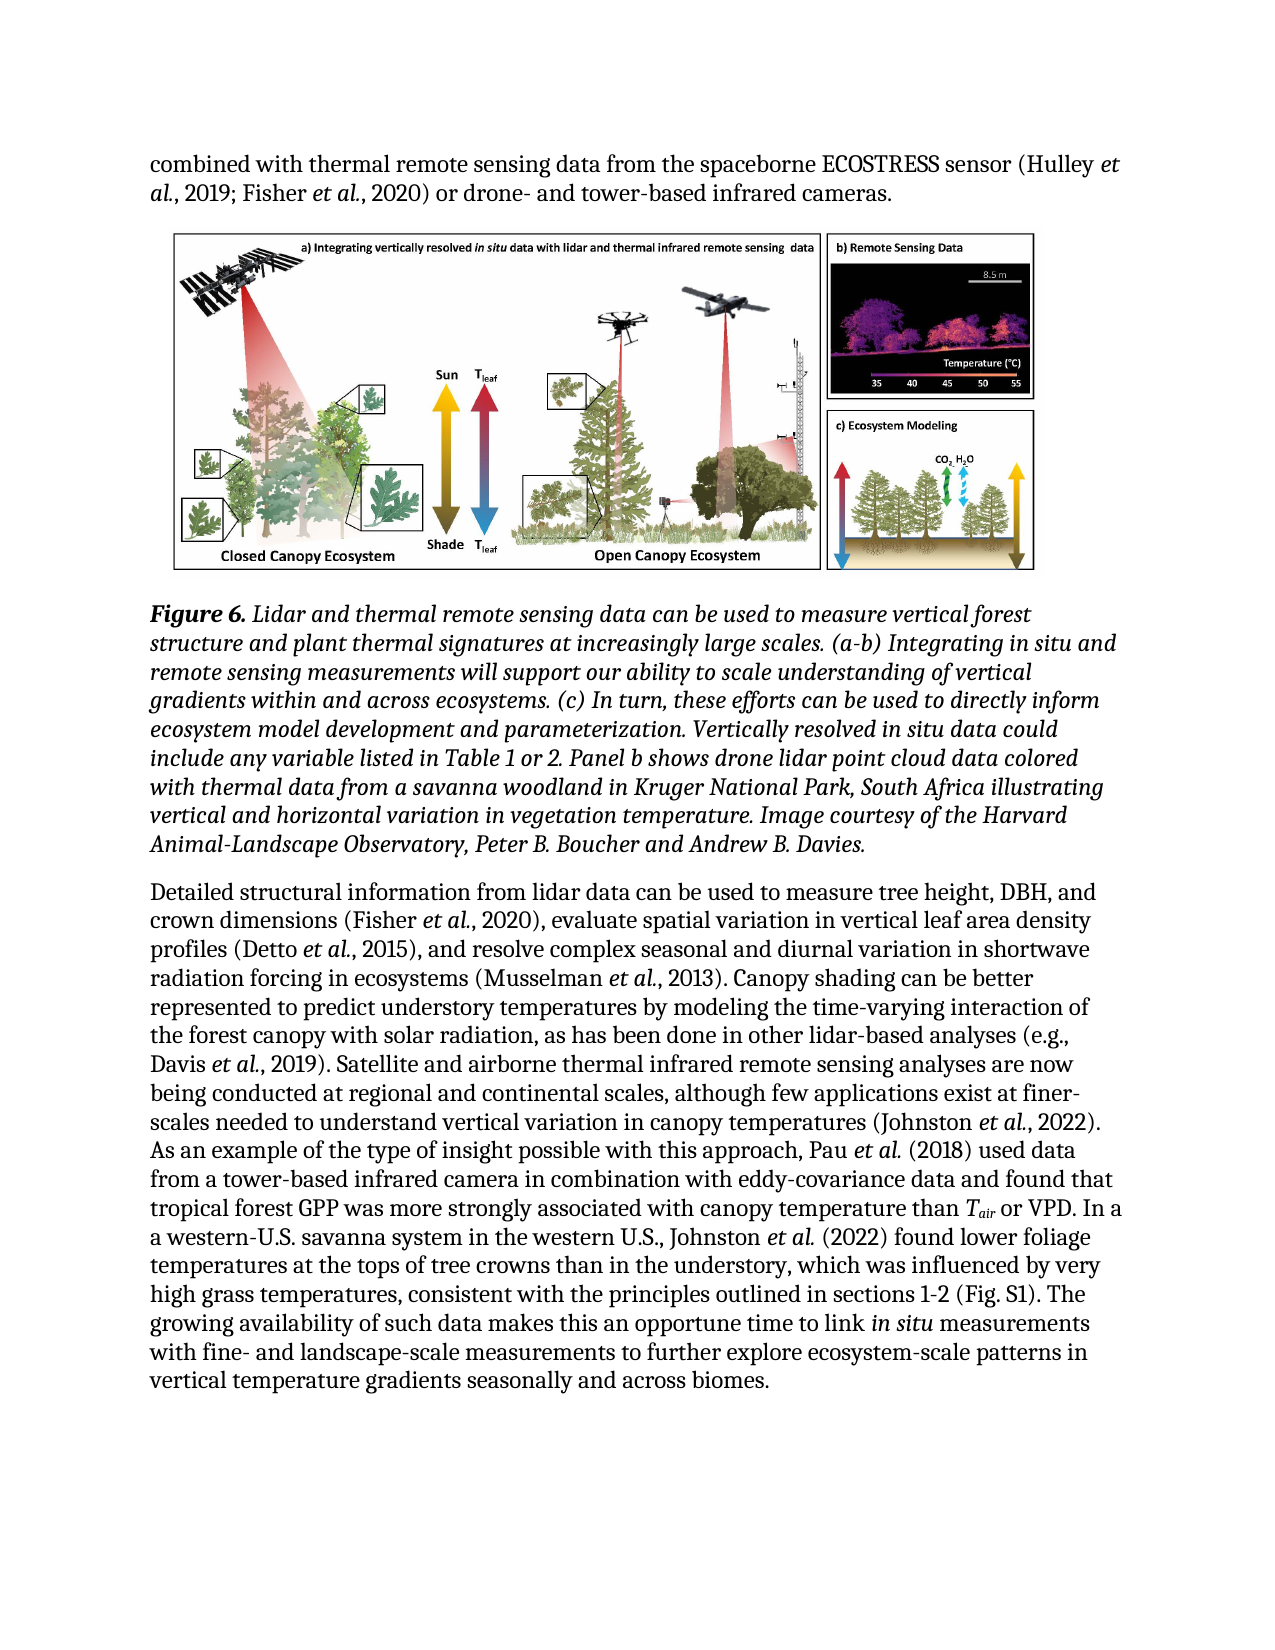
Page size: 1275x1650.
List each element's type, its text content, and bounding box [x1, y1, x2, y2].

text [150, 150, 1125, 207]
text Detailed structural information from lidar data can be used to measure tree height, DBH, and crown dimensions (Fisher et al., 2020), evaluate spatial variation in vertical leaf area density profiles (Detto et al., 2015), and resolve complex seasonal and diurnal variation in shortwave radiation forcing in ecosystems (Musselman et al., 2013). Canopy shading can be better represented to predict understory temperatures by modeling the time-varying interaction of the forest canopy with solar radiation, as has been done in other lidar-based analyses (e.g., Davis et al., 2019). Satellite and airborne thermal infrared remote sensing analyses are now being conducted at regional and continental scales, although few applications exist at finer-scales needed to understand vertical variation in canopy temperatures (Johnston et al., 2022). As an example of the type of insight possible with this approach, Pau et al. (2018) used data from a tower-based infrared camera in combination with eddy-covariance data and found that tropical forest GPP was more strongly associated with canopy temperature than Tair or VPD. In a a western-U.S. savanna system in the western U.S., Johnston et al. (2022) found lower foliage temperatures at the tops of tree crowns than in the understory, which was influenced by very high grass temperatures, consistent with the principles outlined in sections 1-2 (Fig. S1). The growing availability of such data makes this an opportune time to link in situ measurements with fine- and landscape-scale measurements to further explore ecosystem-scale patterns in vertical temperature gradients seasonally and across biomes. [150, 877, 1125, 1395]
text Figure 6. Lidar and thermal remote sensing data can be used to measure vertical forest structure and plant thermal signatures at increasingly large scales. (a-b) Integrating in situ and remote sensing measurements will support our ability to scale understanding of vertical gradients within and across ecosystems. (c) In turn, these efforts can be used to directly inform ecosystem model development and parameterization. Vertically resolved in situ data could include any variable listed in Table 1 or 2. Panel b shows drone lidar point cloud data colored with thermal data from a savanna woodland in Kruger National Park, South Africa illustrating vertical and horizontal variation in vegetation temperature. Image courtesy of the Harvard Animal-Landscape Observatory, Peter B. Boucher and Andrew B. Davies. [150, 600, 1125, 859]
picture [168, 226, 1044, 579]
